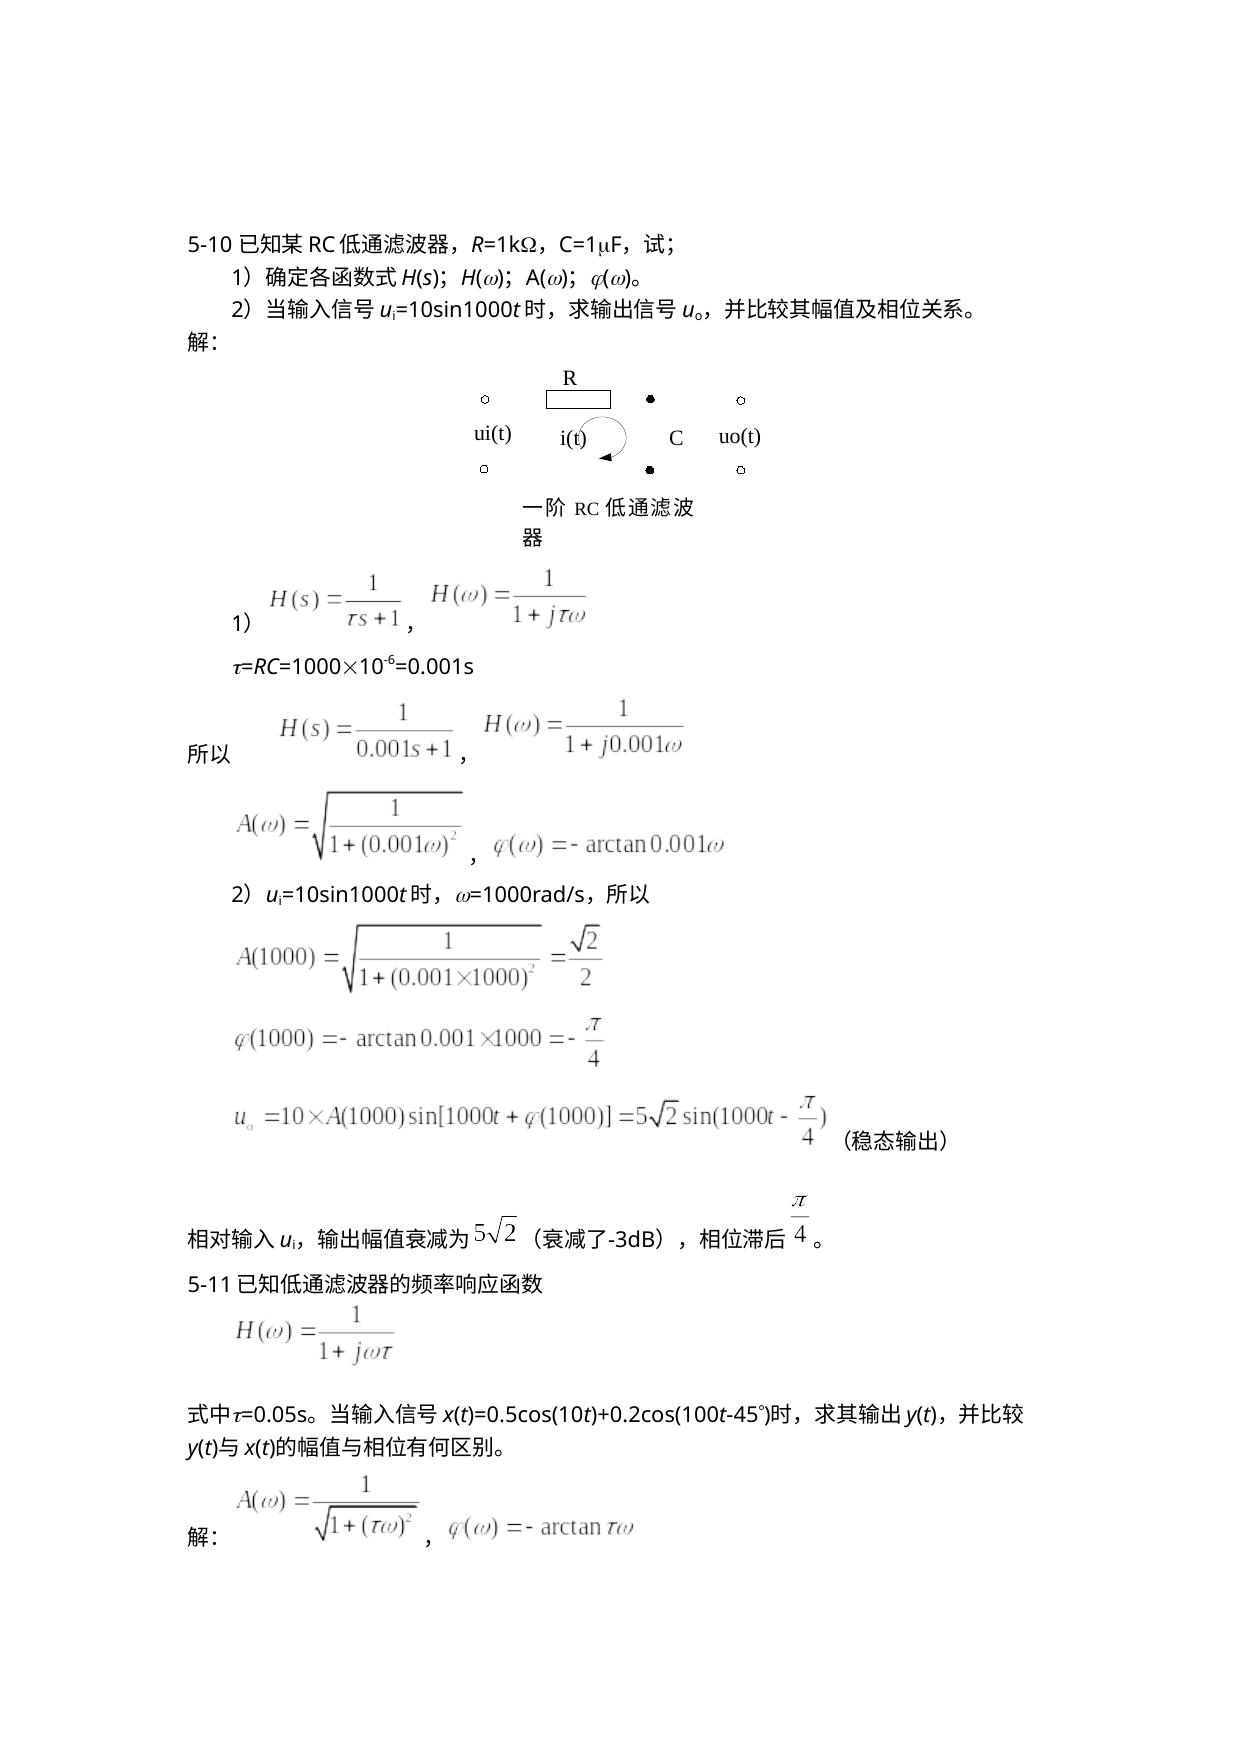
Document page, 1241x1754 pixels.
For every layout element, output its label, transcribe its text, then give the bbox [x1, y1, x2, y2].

list 相对输入ui，输出幅值衰减为（衰减了-3dB），相位滞后。 [187, 1169, 1053, 1267]
list 5-11已知低通滤波器的频率响应函数 [187, 1267, 1053, 1299]
list 解： [187, 324, 1053, 357]
list 5-10 已知某RC低通滤波器，R=1k，C=1F，试； [187, 227, 1053, 259]
list 2）ui=10sin1000t时，=1000rad/s，所以 [187, 877, 1053, 909]
list 2）当输入信号ui=10sin1000t时，求输出信号uo，并比较其幅值及相位关系。 [187, 292, 1053, 324]
list =RC=100010-6=0.001s [187, 649, 1053, 682]
list （稳态输出） [187, 1072, 1053, 1169]
list 1）， [187, 552, 1053, 649]
list 所以 ， [187, 682, 1053, 779]
list ， [187, 779, 1053, 877]
list 式中=0.05s。当输入信号x(t)=0.5cos(10t)+0.2cos(100t-45)时，求其输出y(t)，并比较y(t)与x(t)的幅值与相位有何区别。 [187, 1397, 1053, 1462]
list 1）确定各函数式H(s)；H()；A()；()。 [187, 259, 1053, 292]
list 解：， [187, 1462, 1053, 1559]
